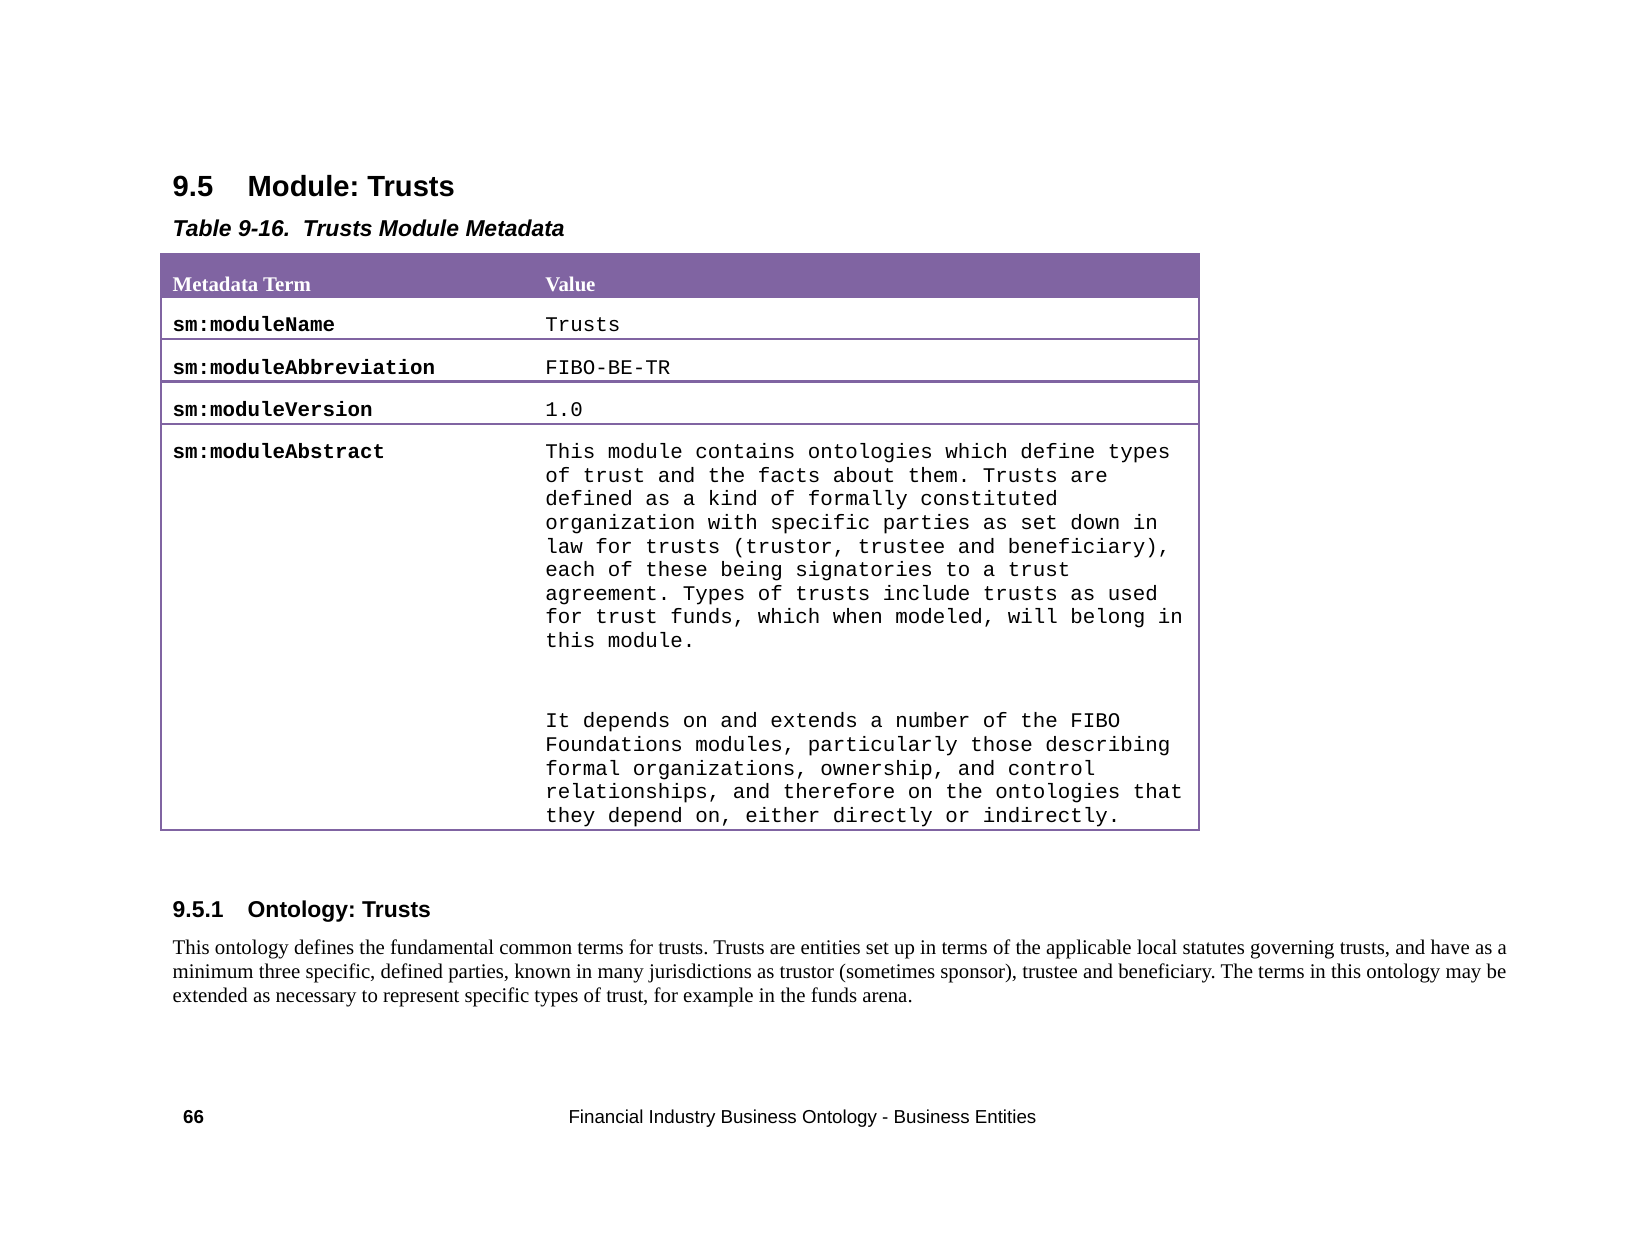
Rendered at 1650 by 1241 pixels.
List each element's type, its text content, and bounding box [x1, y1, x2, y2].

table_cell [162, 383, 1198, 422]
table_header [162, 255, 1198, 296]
subtitle 9.5 Module: Trusts [172, 169, 1537, 203]
subtitle 9.5.1 Ontology: Trusts [172, 896, 1537, 923]
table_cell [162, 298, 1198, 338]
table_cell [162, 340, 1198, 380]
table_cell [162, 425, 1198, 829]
text This ontology defines the fundamental common terms for trusts. Trusts are entities set up in terms of the applicable local statutes governing trusts, and have as a minimum three specific, defined parties, known in many jurisdictions as trustor (sometimes sponsor), trustee and beneficiary. The terms in this ontology may be extended as necessary to represent specific types of trust, for example in the funds arena. [172, 935, 1537, 1007]
text Table 9-16. Trusts Module Metadata [172, 215, 1537, 241]
